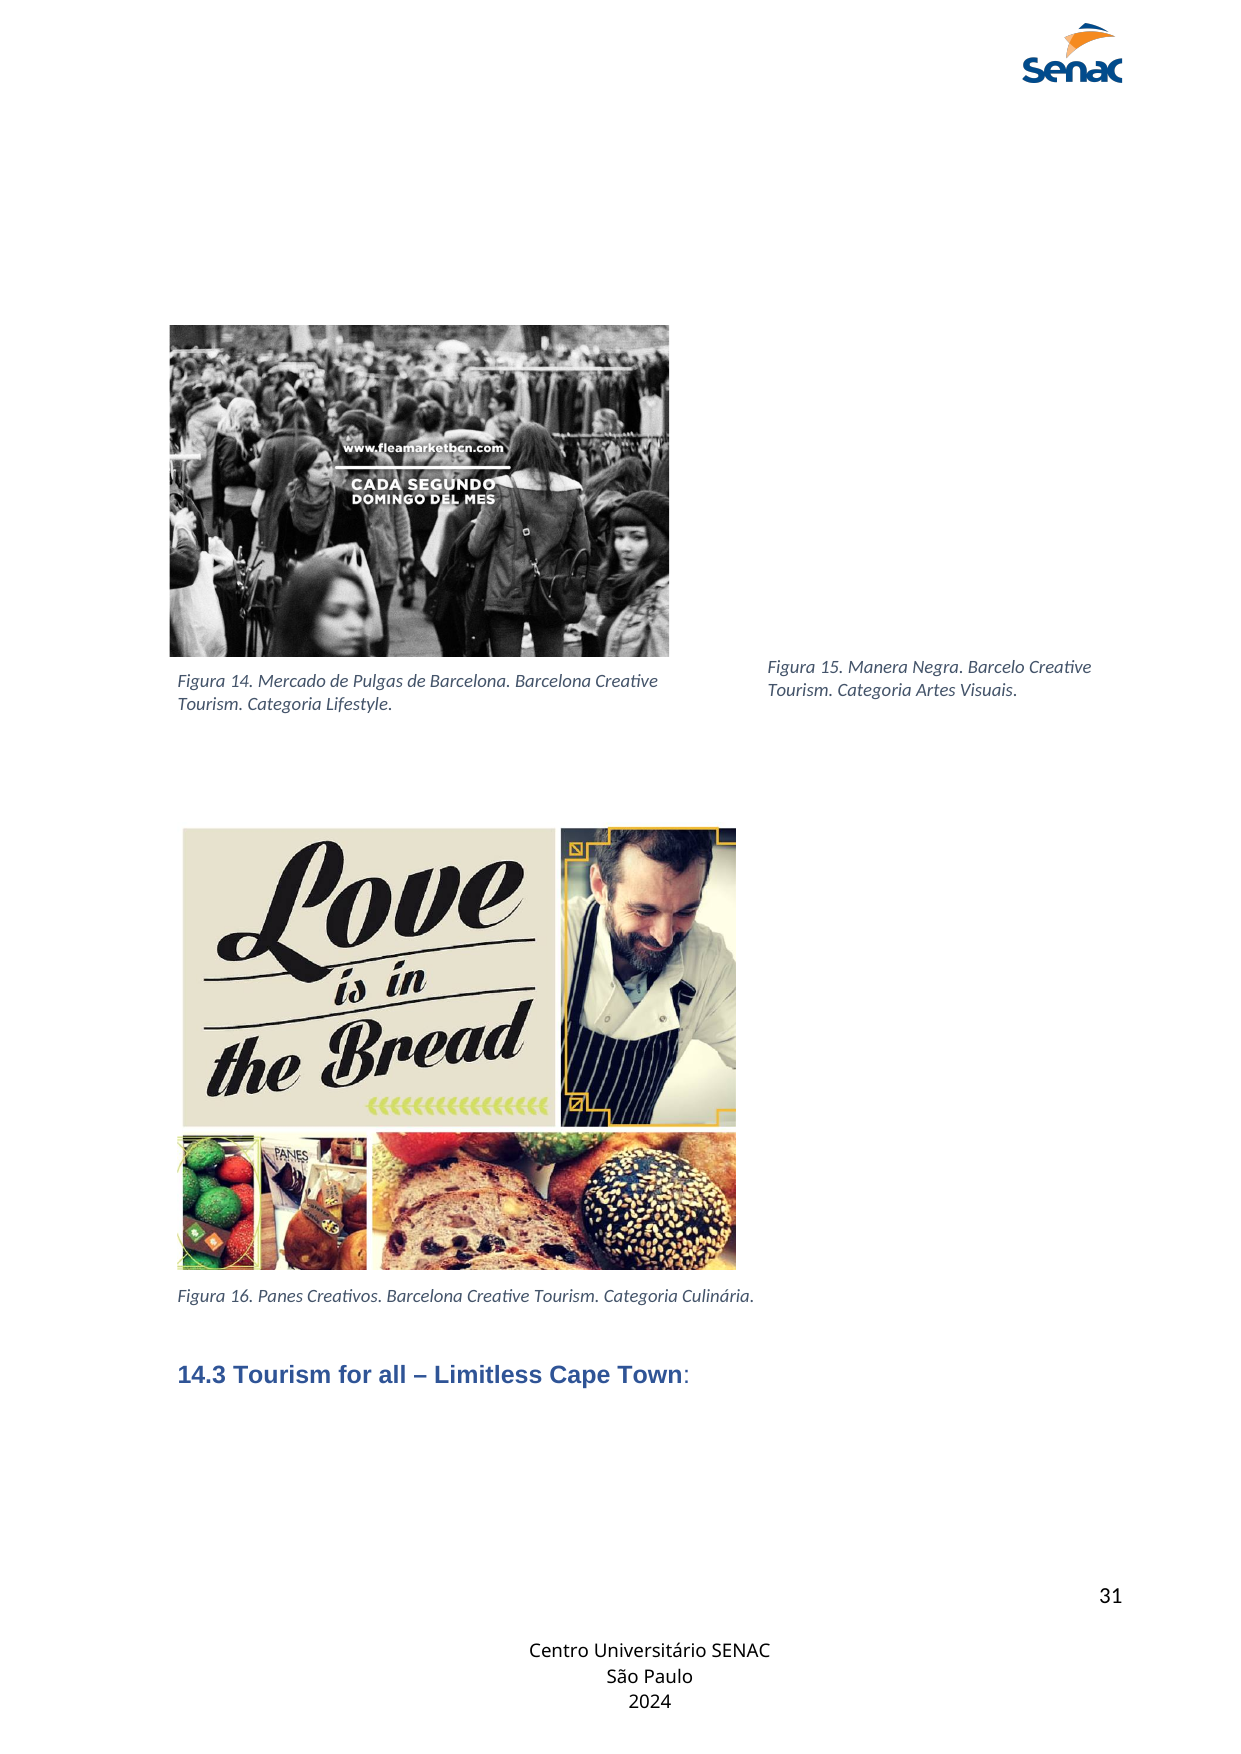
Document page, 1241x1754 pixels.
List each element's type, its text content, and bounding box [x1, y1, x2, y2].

picture [1022, 23, 1123, 83]
picture [177, 822, 736, 1270]
picture [169, 325, 670, 657]
text Figura 16. Panes Creativos. Barcelona Creative Tourism. Categoria Culinária. [177, 1284, 1122, 1307]
subtitle 14.3 Tourism for all – Limitless Cape Town: [177, 1361, 1122, 1389]
